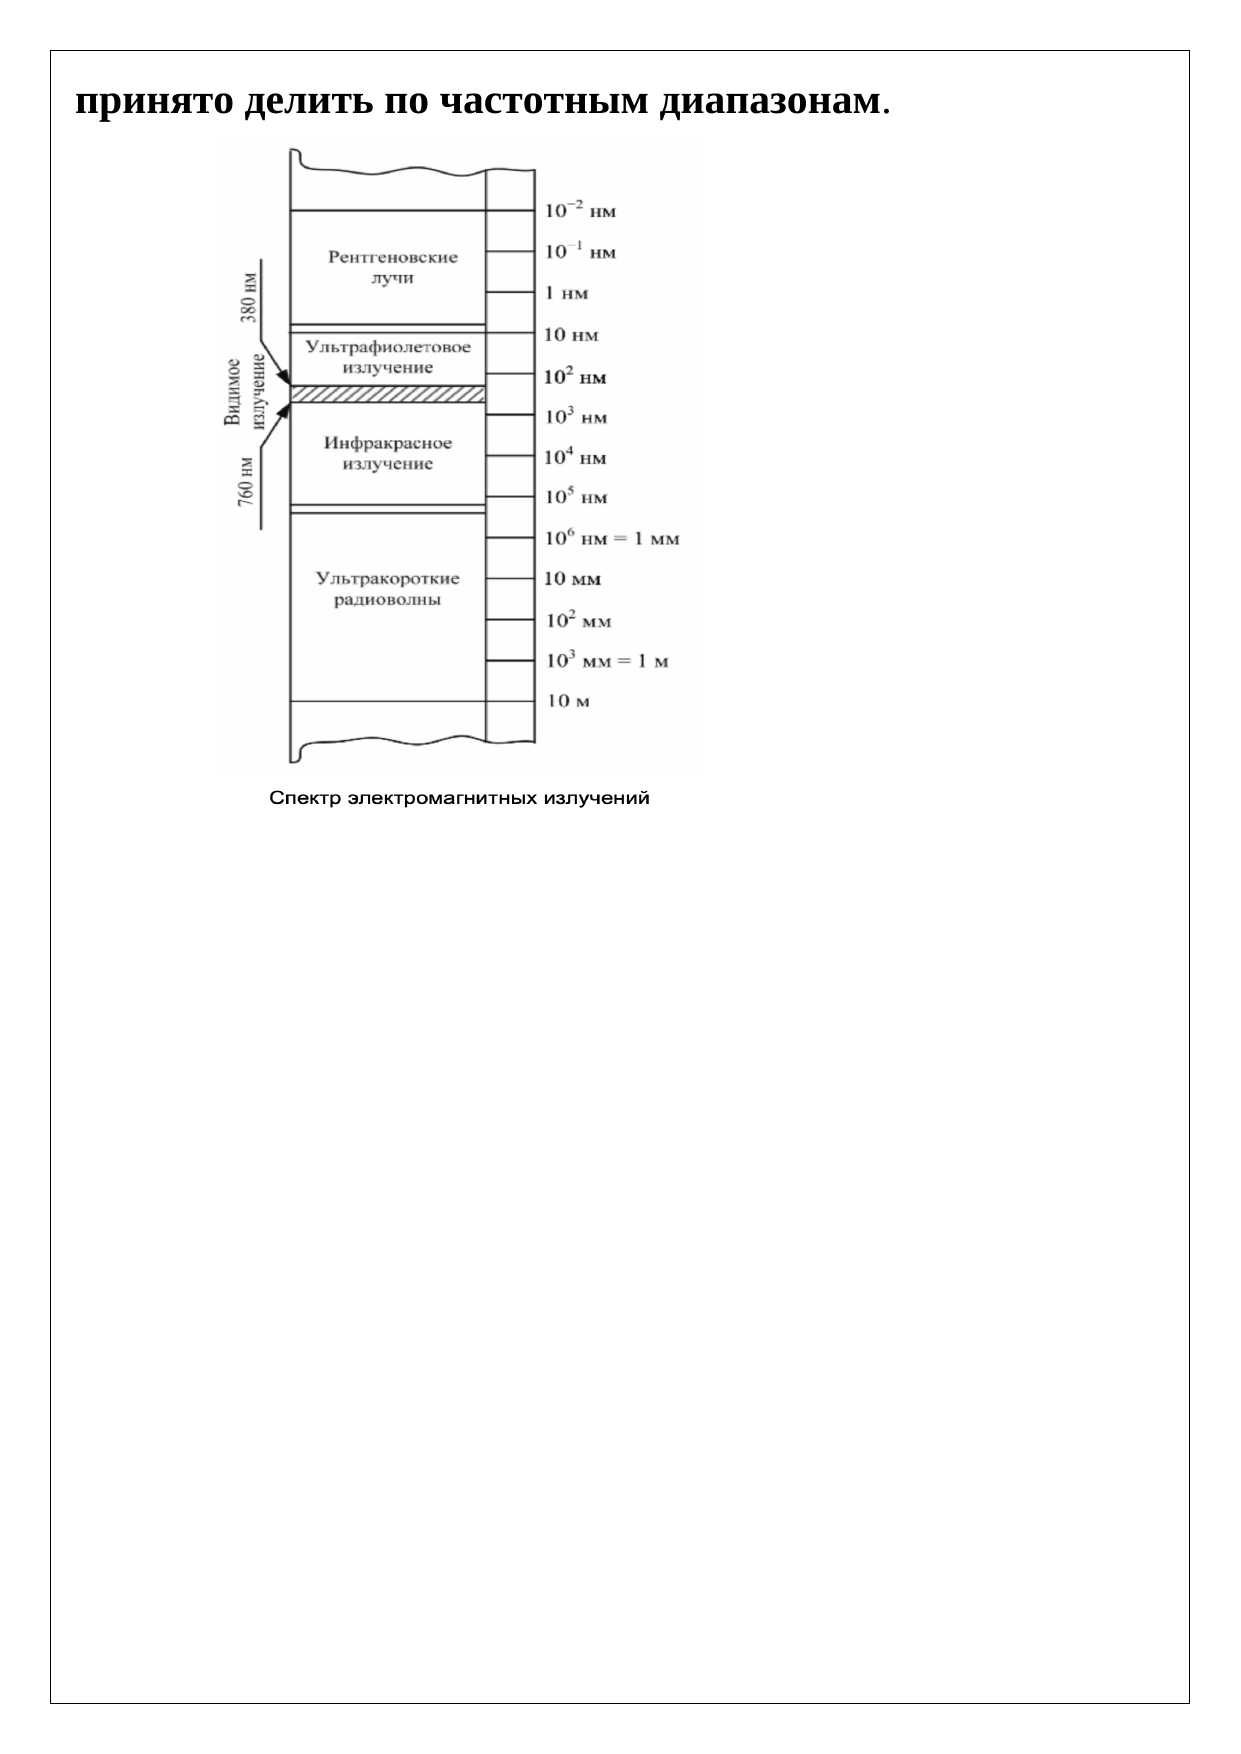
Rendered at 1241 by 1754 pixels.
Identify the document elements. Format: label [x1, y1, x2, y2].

picture [75, 125, 879, 817]
text [75, 75, 1165, 817]
